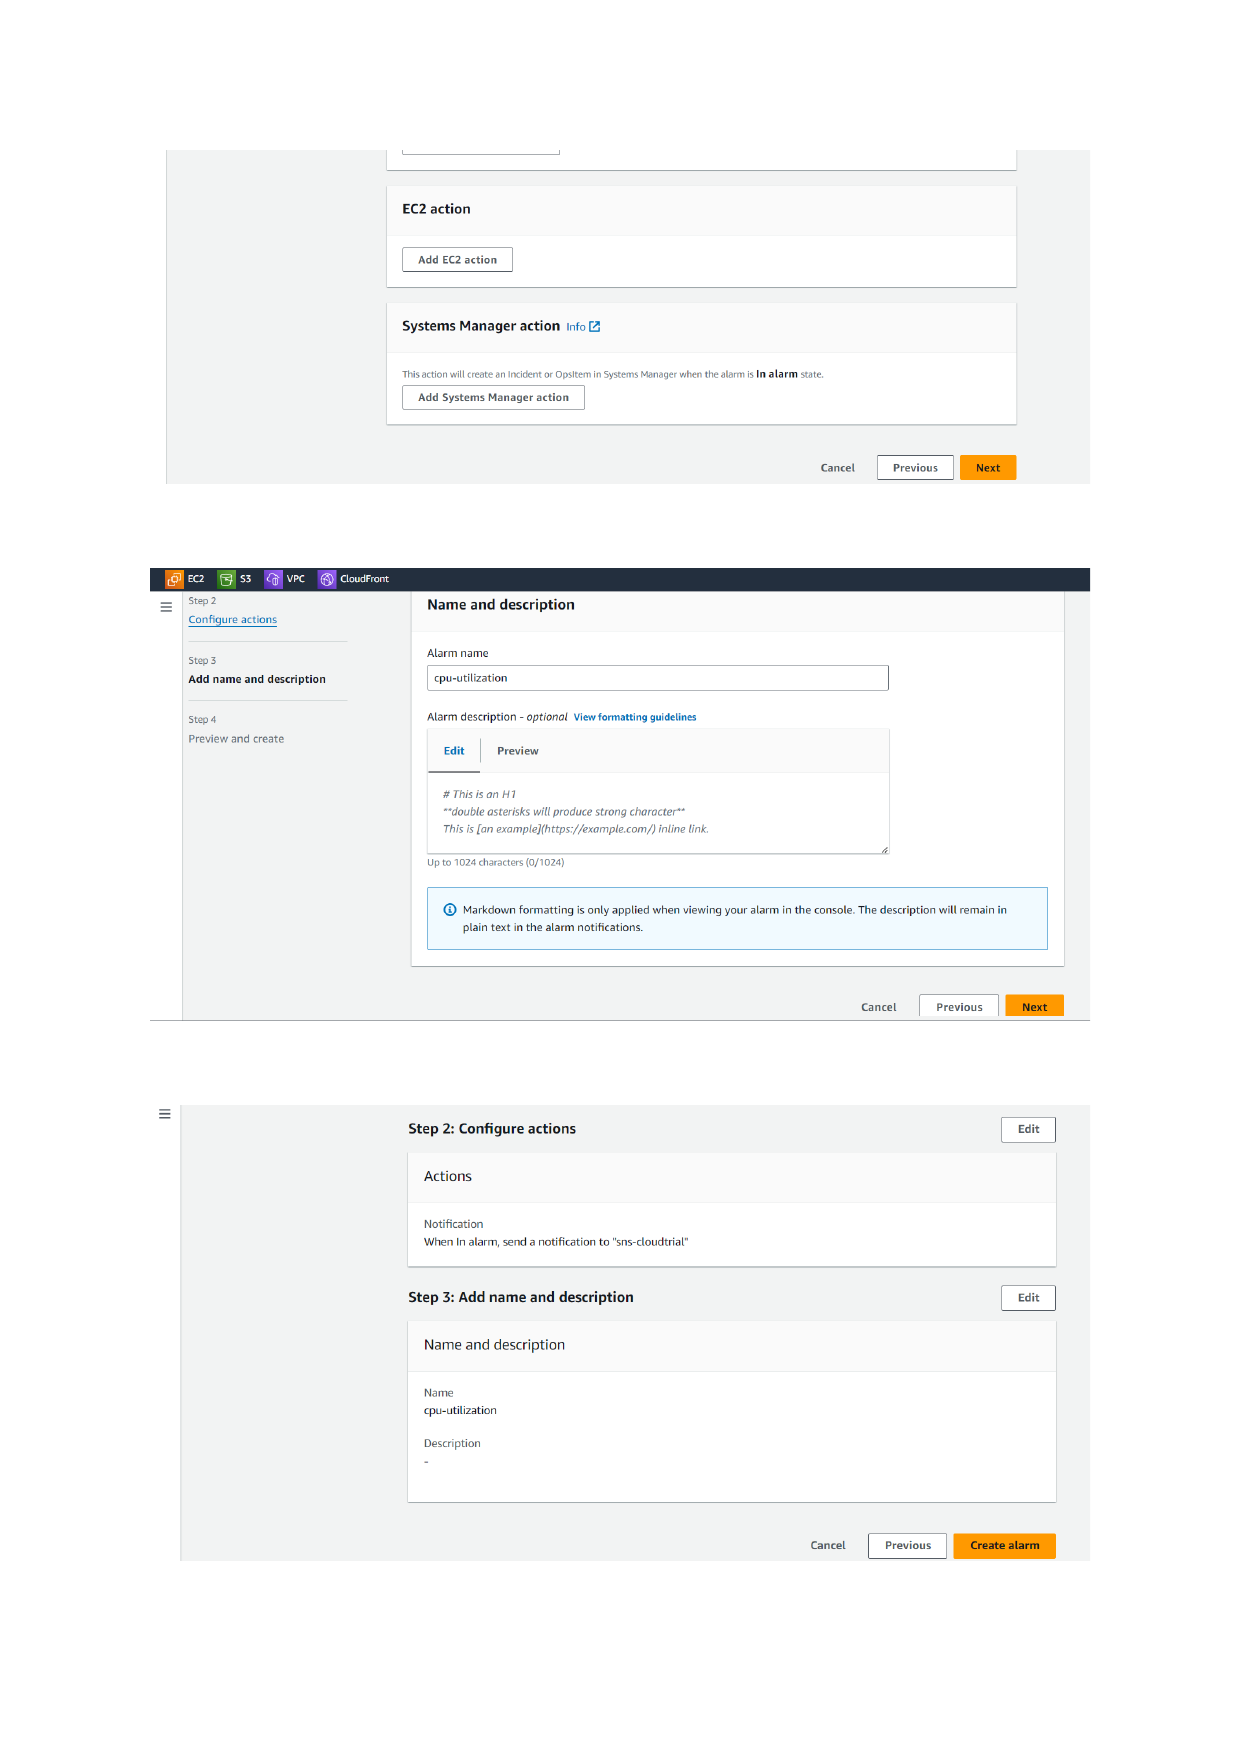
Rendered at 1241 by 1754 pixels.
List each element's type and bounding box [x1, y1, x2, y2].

picture [150, 568, 1091, 1021]
picture [150, 1105, 1091, 1561]
picture [150, 150, 1091, 484]
